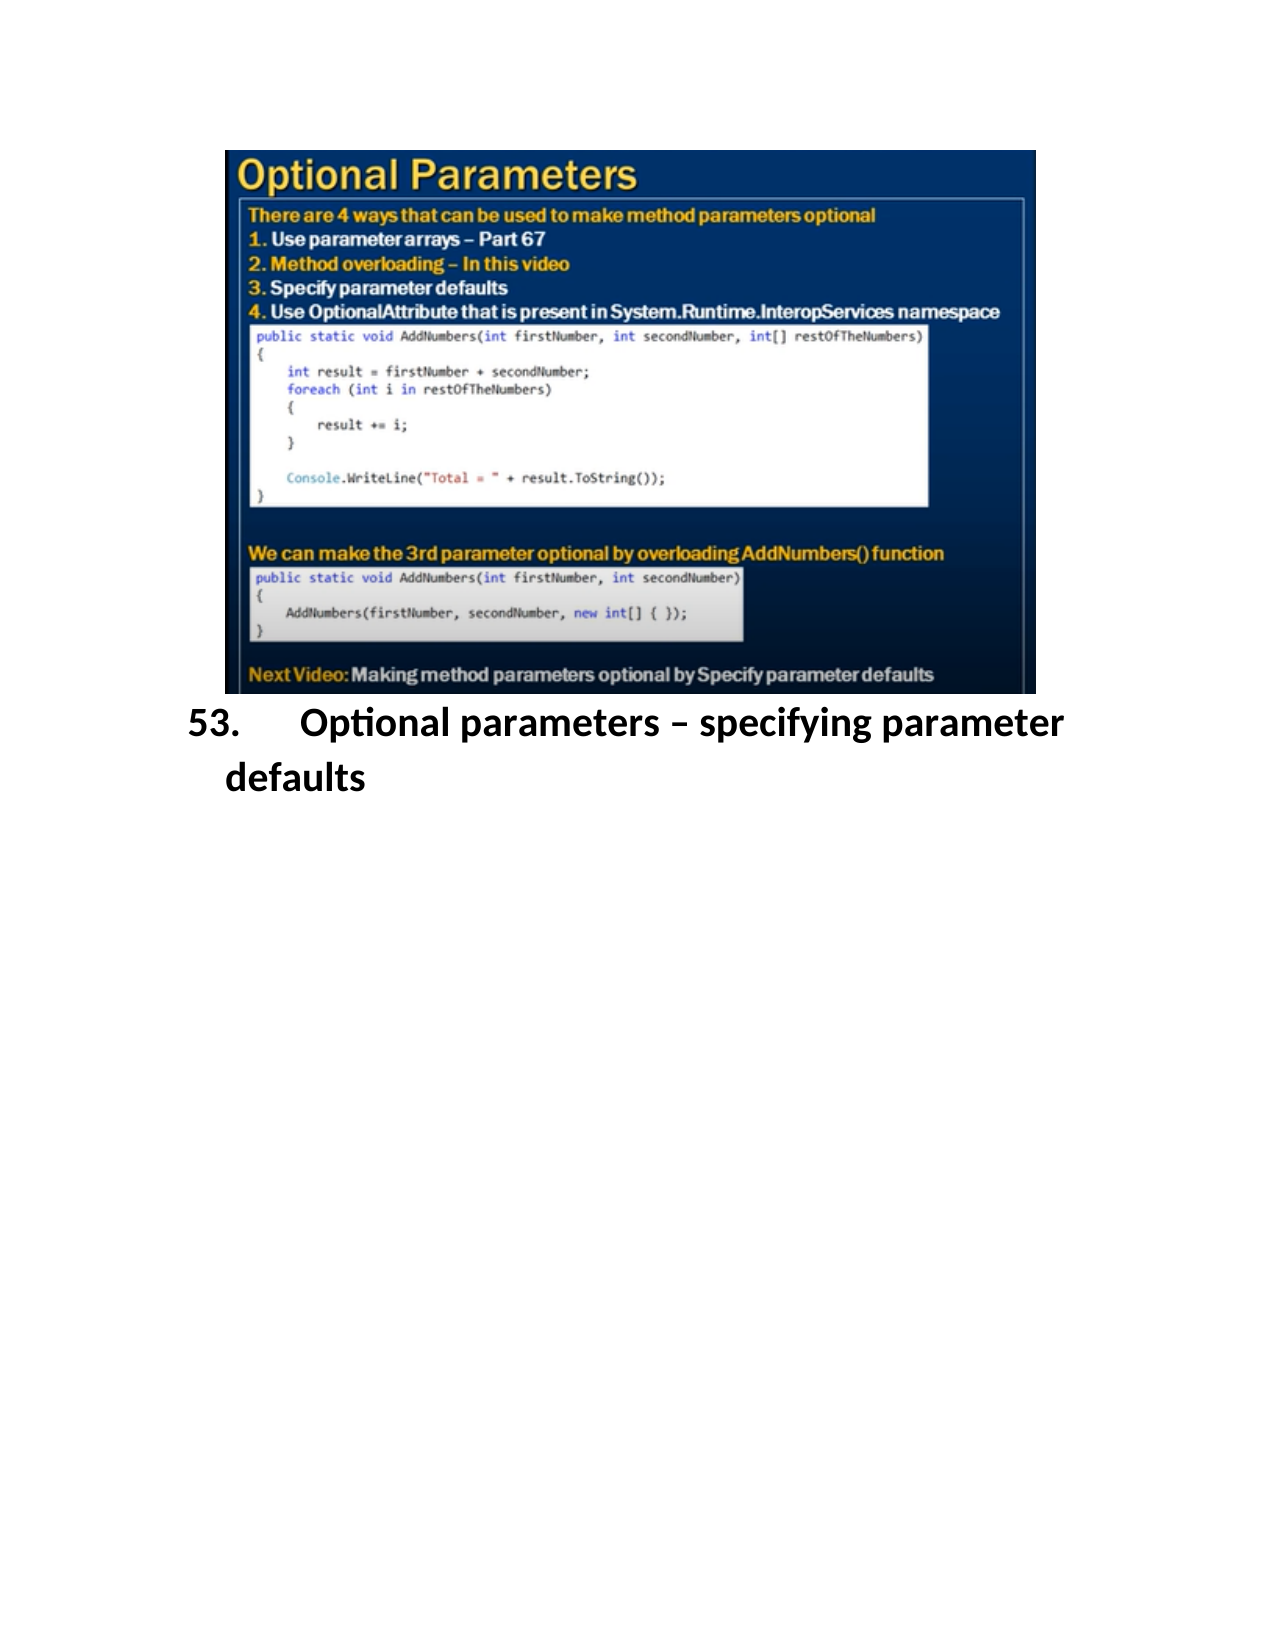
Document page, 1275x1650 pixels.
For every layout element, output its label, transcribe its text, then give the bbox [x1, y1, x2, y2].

list Optional parameters – specifying parameter defaults [187, 696, 1125, 802]
picture [225, 150, 1036, 694]
